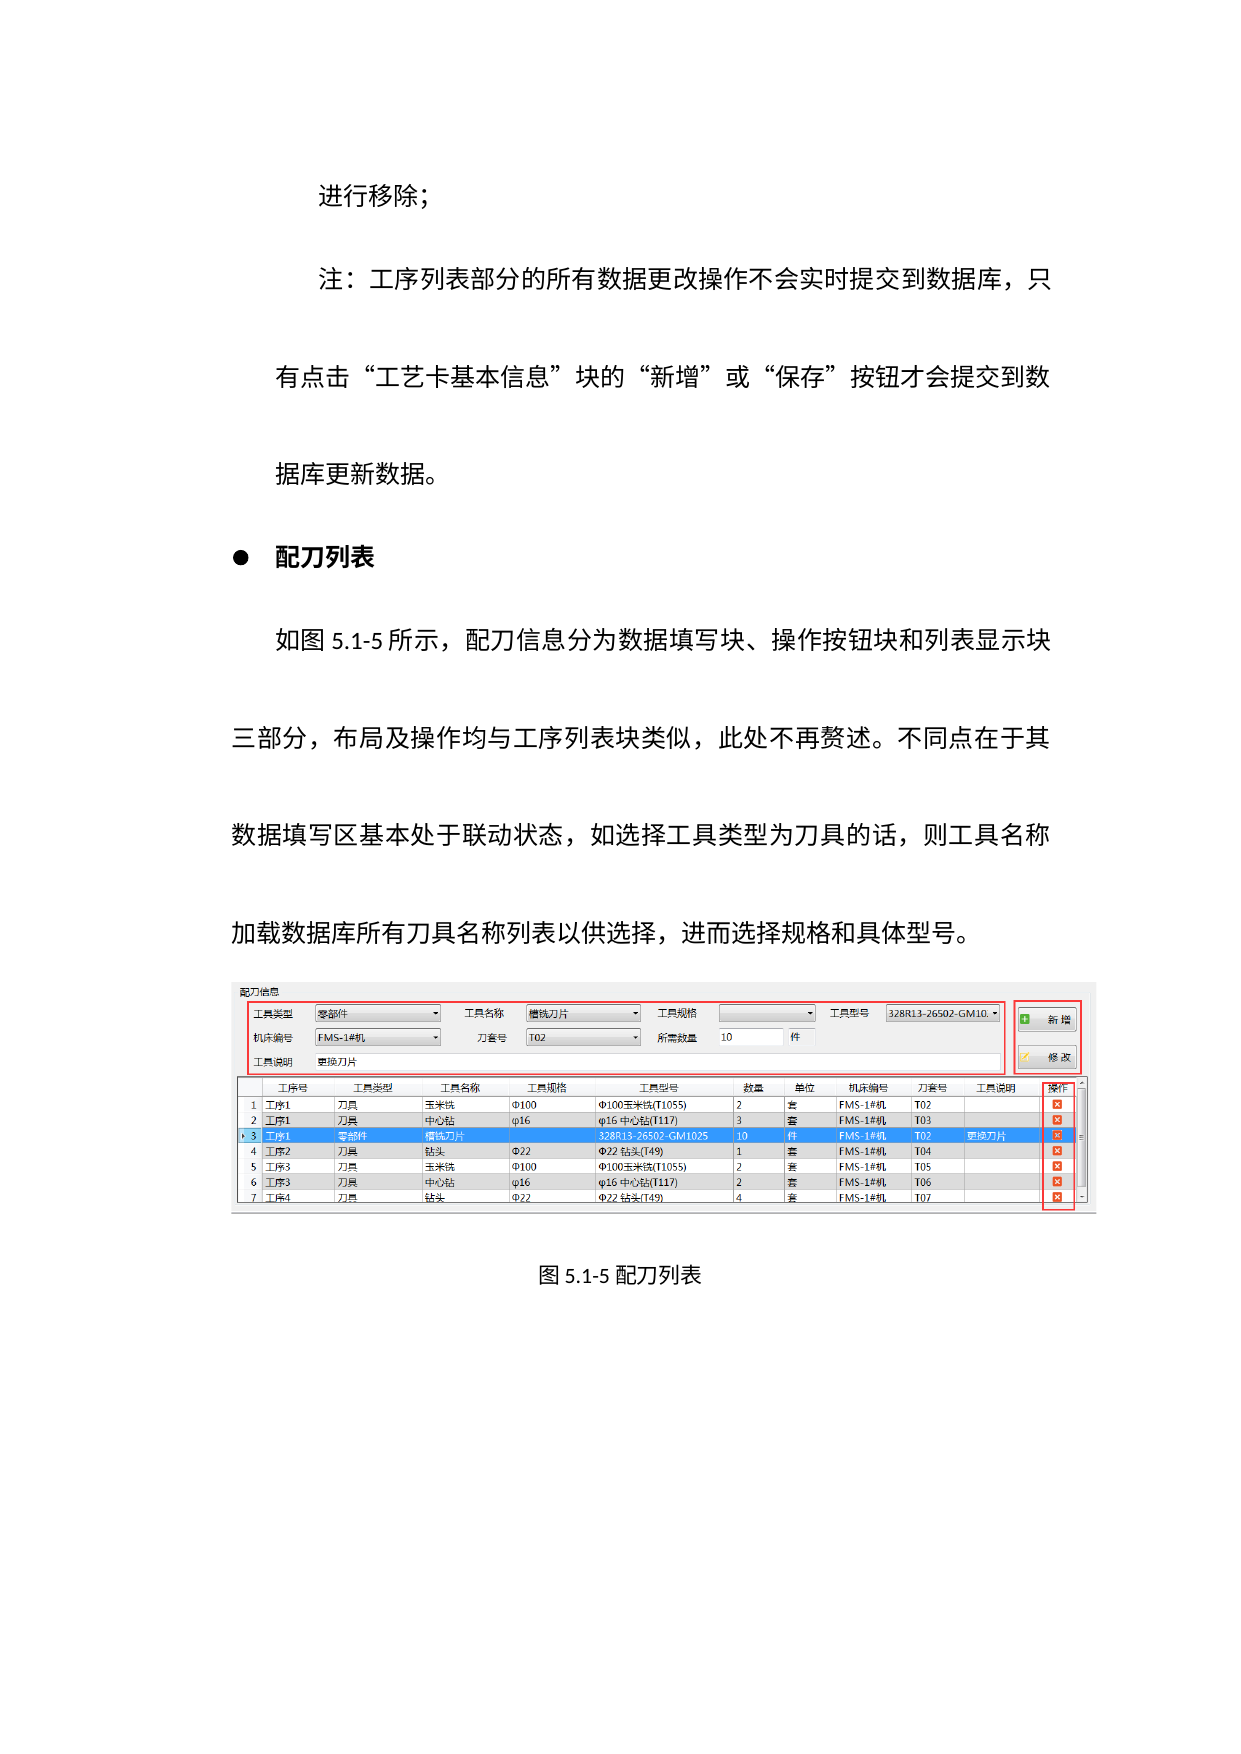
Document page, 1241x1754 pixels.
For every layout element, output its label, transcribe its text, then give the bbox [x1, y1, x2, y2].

text 图5.1-5 配刀列表 [187, 1257, 1053, 1290]
text 如图5.1-5所示，配刀信息分为数据填写块、操作按钮块和列表显示块三部分，布局及操作均与工序列表块类似，此处不再赘述。不同点在于其数据填写区基本处于联动状态，如选择工具类型为刀具的话，则工具名称加载数据库所有刀具名称列表以供选择，进而选择规格和具体型号。 [231, 606, 1053, 964]
list 配刀列表 [231, 523, 1053, 588]
picture [231, 982, 1097, 1214]
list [275, 162, 1053, 227]
text 注：工序列表部分的所有数据更改操作不会实时提交到数据库，只有点击“工艺卡基本信息”块的“新增”或“保存”按钮才会提交到数据库更新数据。 [275, 245, 1053, 505]
